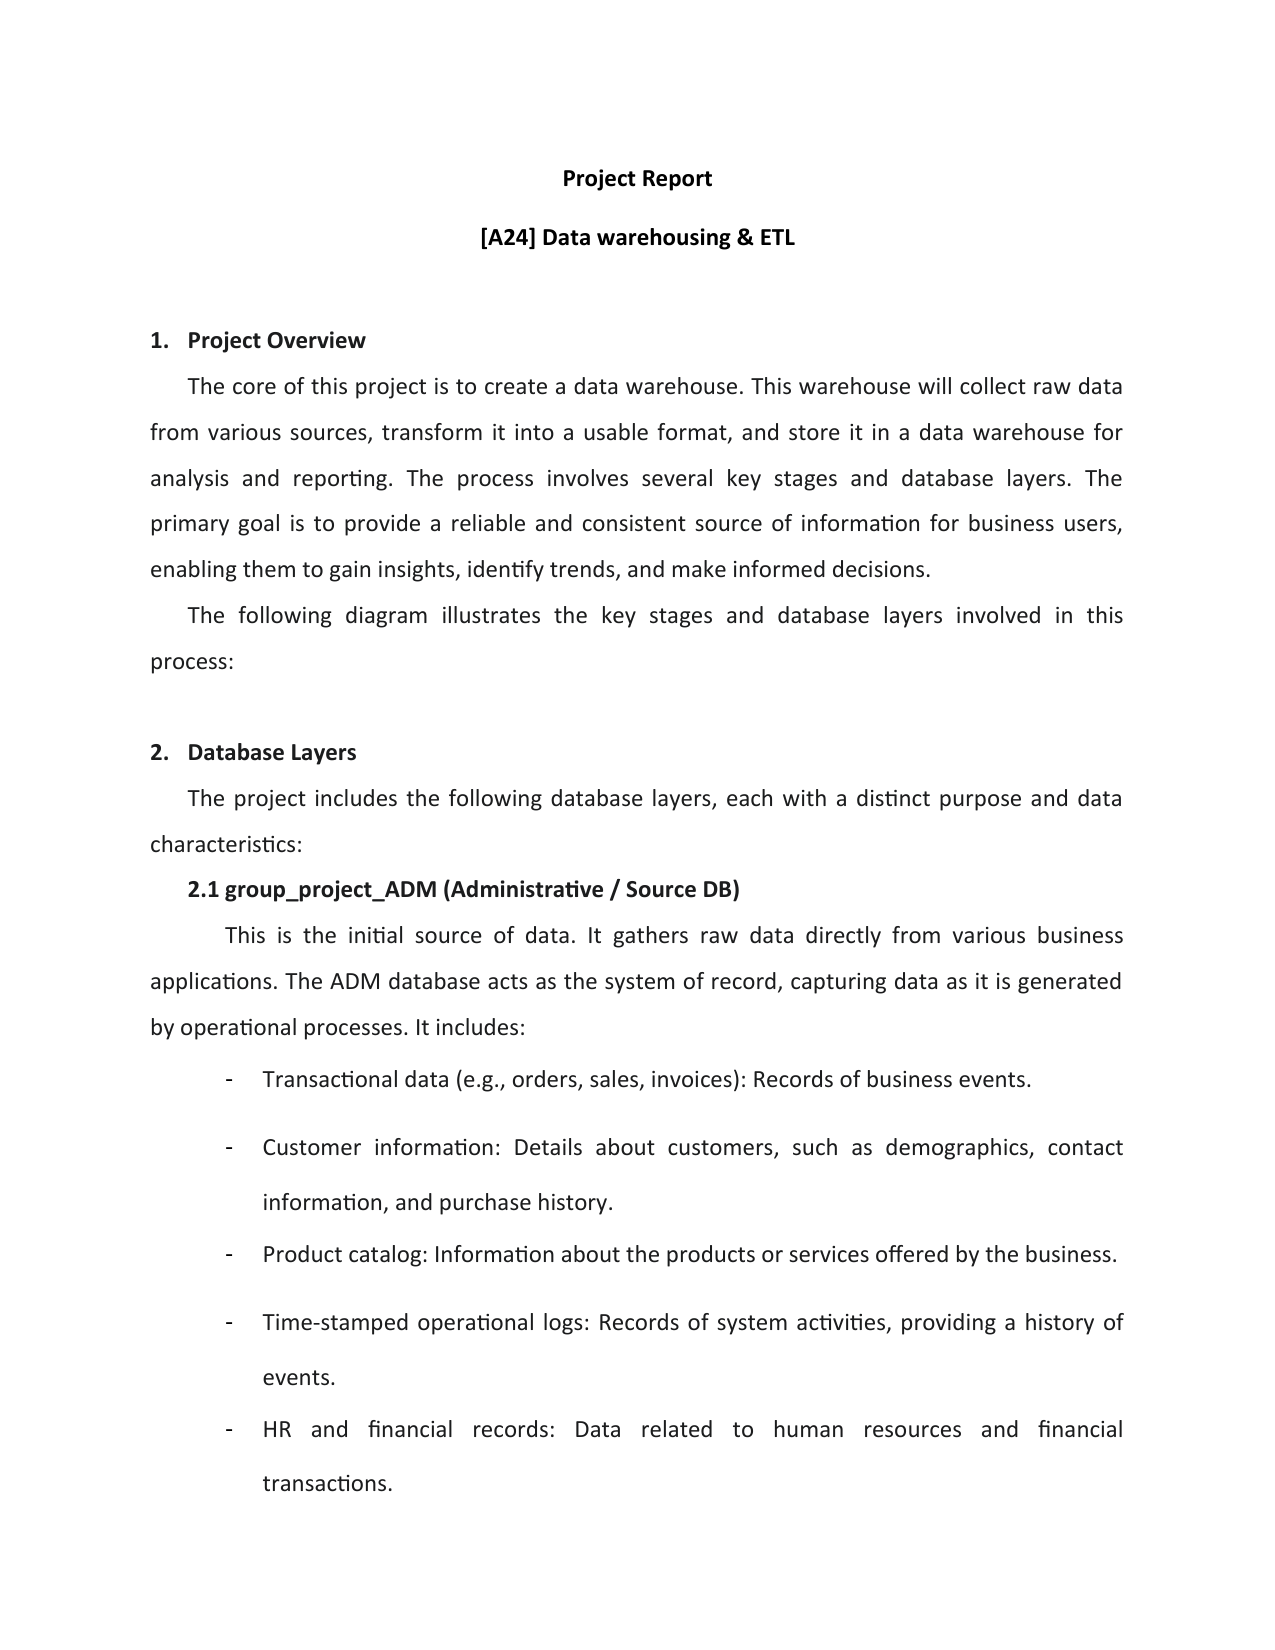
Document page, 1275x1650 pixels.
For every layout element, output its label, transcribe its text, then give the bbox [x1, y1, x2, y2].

list HR and financial records: Data related to human resources and financial transactions. [225, 1406, 1125, 1498]
list group_project_ADM (Administrative / Source DB) [187, 873, 1125, 904]
list Database Layers [150, 736, 1125, 767]
list Time-stamped operational logs: Records of system activities, providing a history of events. [225, 1300, 1125, 1391]
text The core of this project is to create a data warehouse. This warehouse will collect raw data from various sources, transform it into a usable format, and store it in a data warehouse for analysis and reporting. The process involves several key stages and database layers. The primary goal is to provide a reliable and consistent source of information for business users, enabling them to gain insights, identify trends, and make informed decisions. [150, 370, 1125, 584]
list Transactional data (e.g., orders, sales, invoices): Records of business events. [225, 1056, 1125, 1102]
list Product catalog: Information about the products or services offered by the business. [225, 1231, 1125, 1277]
text This is the initial source of data. It gathers raw data directly from various business applications. The ADM database acts as the system of record, capturing data as it is generated by operational processes. It includes: [150, 919, 1125, 1041]
text The following diagram illustrates the key stages and database layers involved in this process: [150, 599, 1125, 675]
text The project includes the following database layers, each with a distinct purpose and data characteristics: [150, 782, 1125, 858]
list Project Overview [150, 325, 1125, 355]
list Customer information: Details about customers, such as demographics, contact information, and purchase history. [225, 1125, 1125, 1216]
text Project Report [150, 162, 1125, 193]
text [A24] Data warehousing & ETL [150, 221, 1125, 251]
